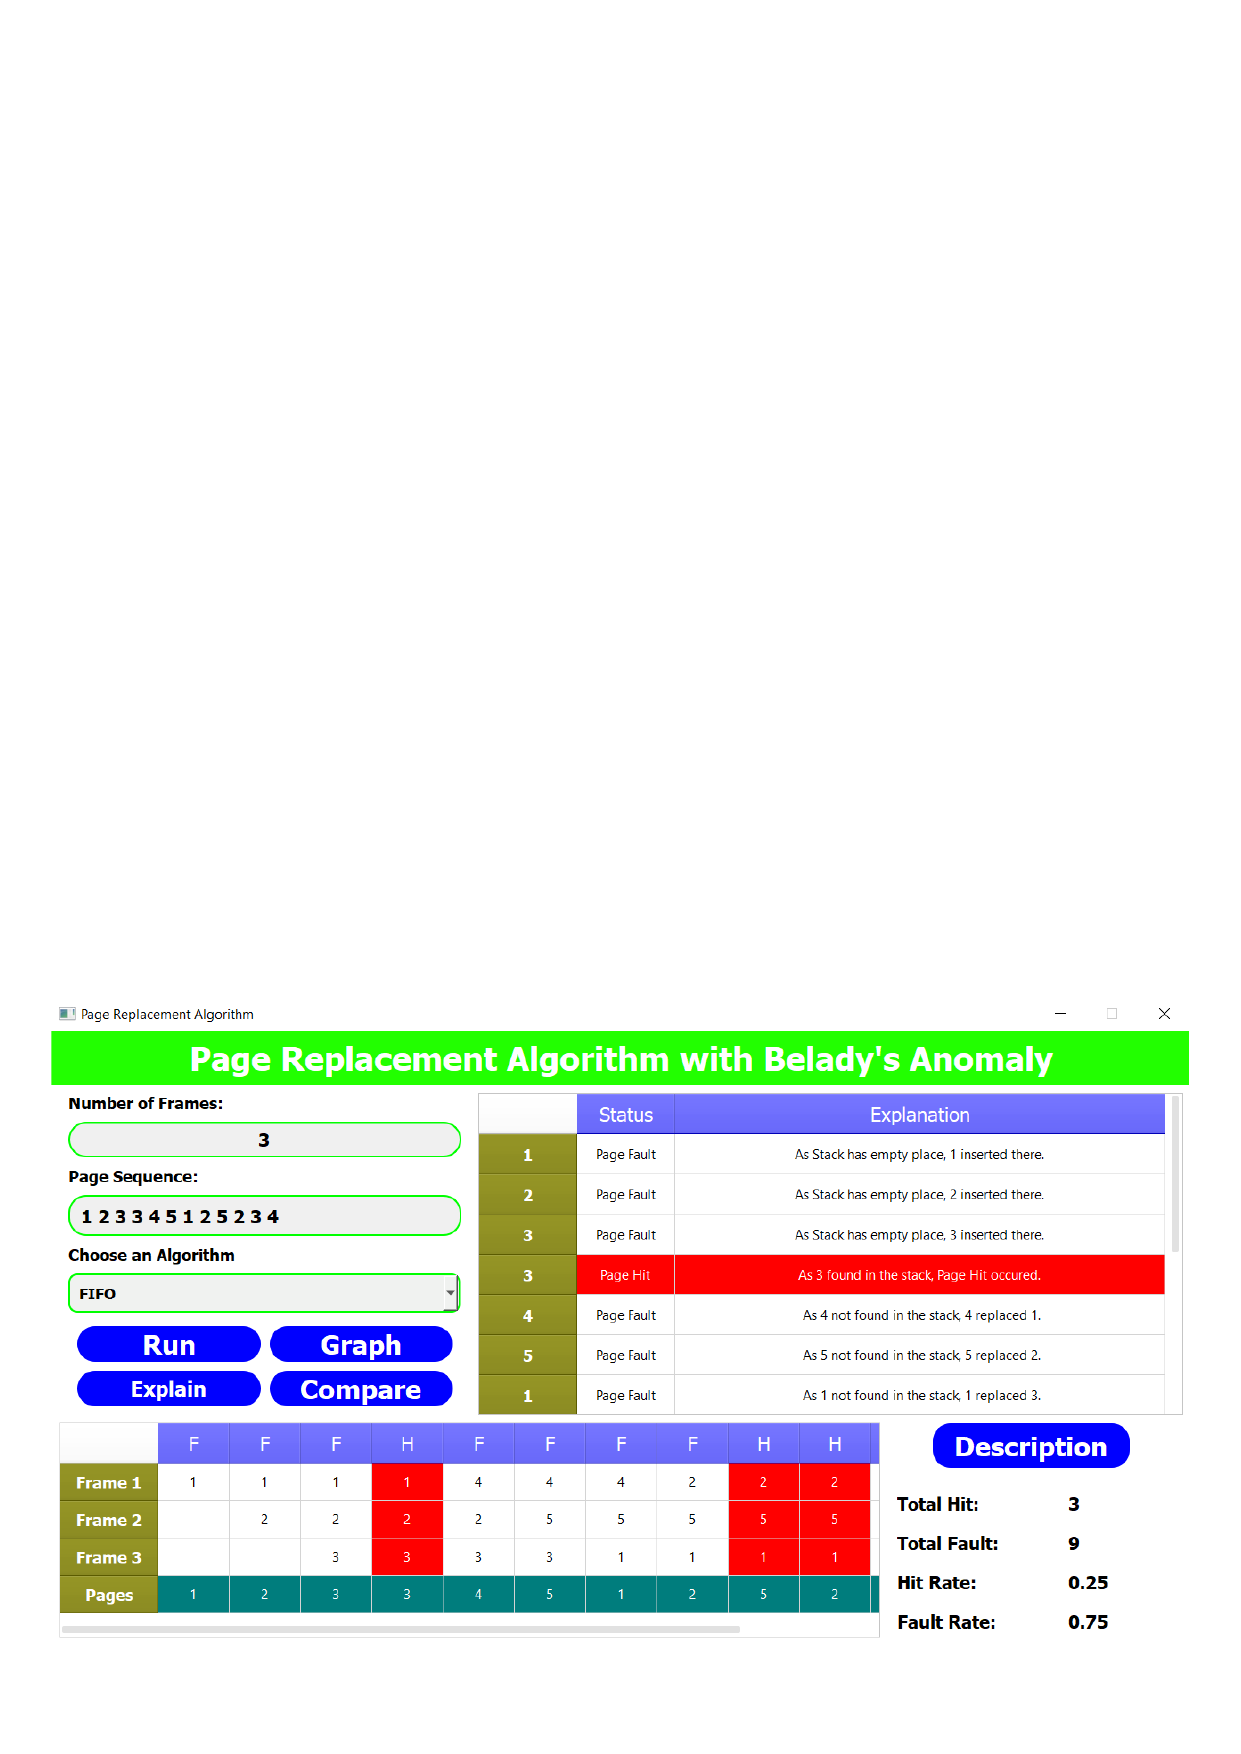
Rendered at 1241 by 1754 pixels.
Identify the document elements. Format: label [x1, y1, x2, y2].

picture [51, 999, 1189, 1646]
